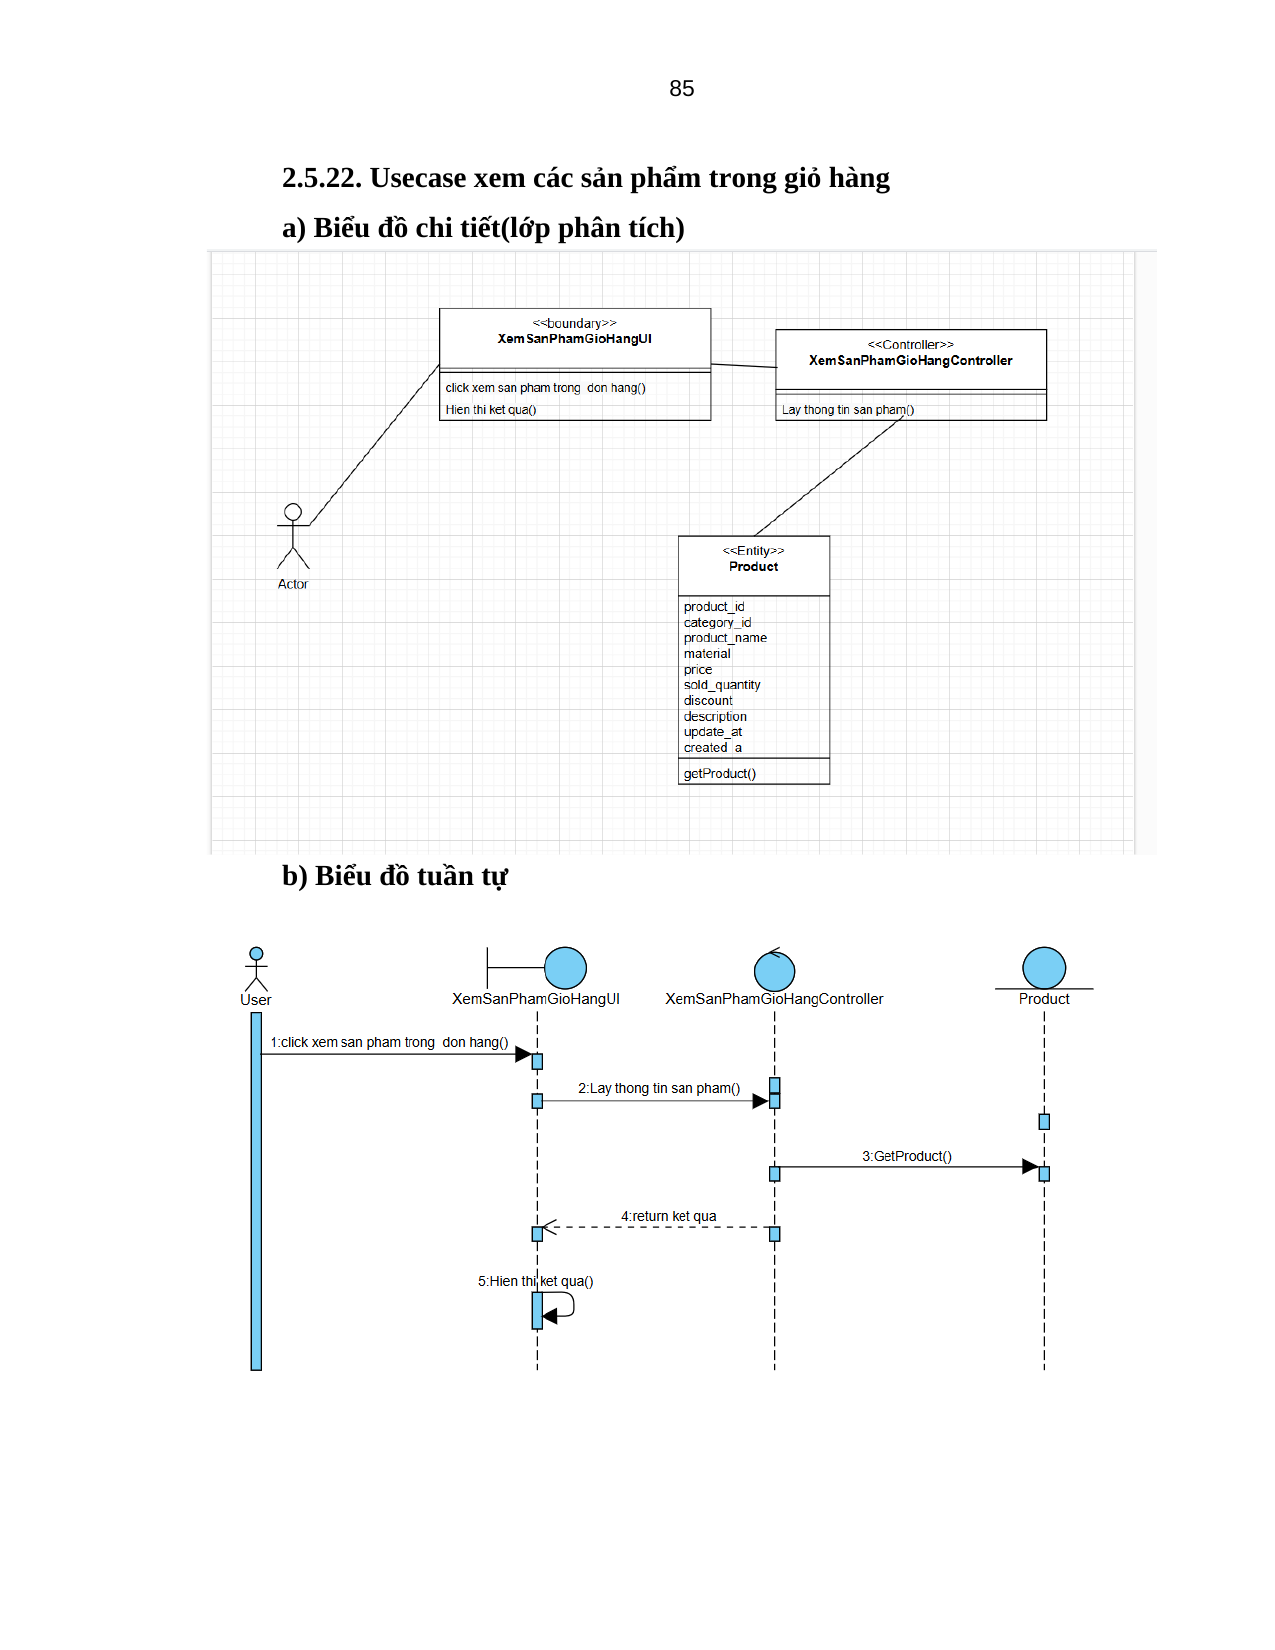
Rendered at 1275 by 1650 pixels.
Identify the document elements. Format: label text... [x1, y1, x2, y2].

picture [206, 896, 1157, 1442]
text b) Biểu đồ tuần tự [207, 858, 1157, 892]
subtitle 2.5.22. Usecase xem các sản phẩm trong giỏ hàng [207, 160, 1157, 194]
picture [206, 249, 1157, 855]
text a) Biểu đồ chi tiết(lớp phân tích) [282, 211, 1157, 244]
